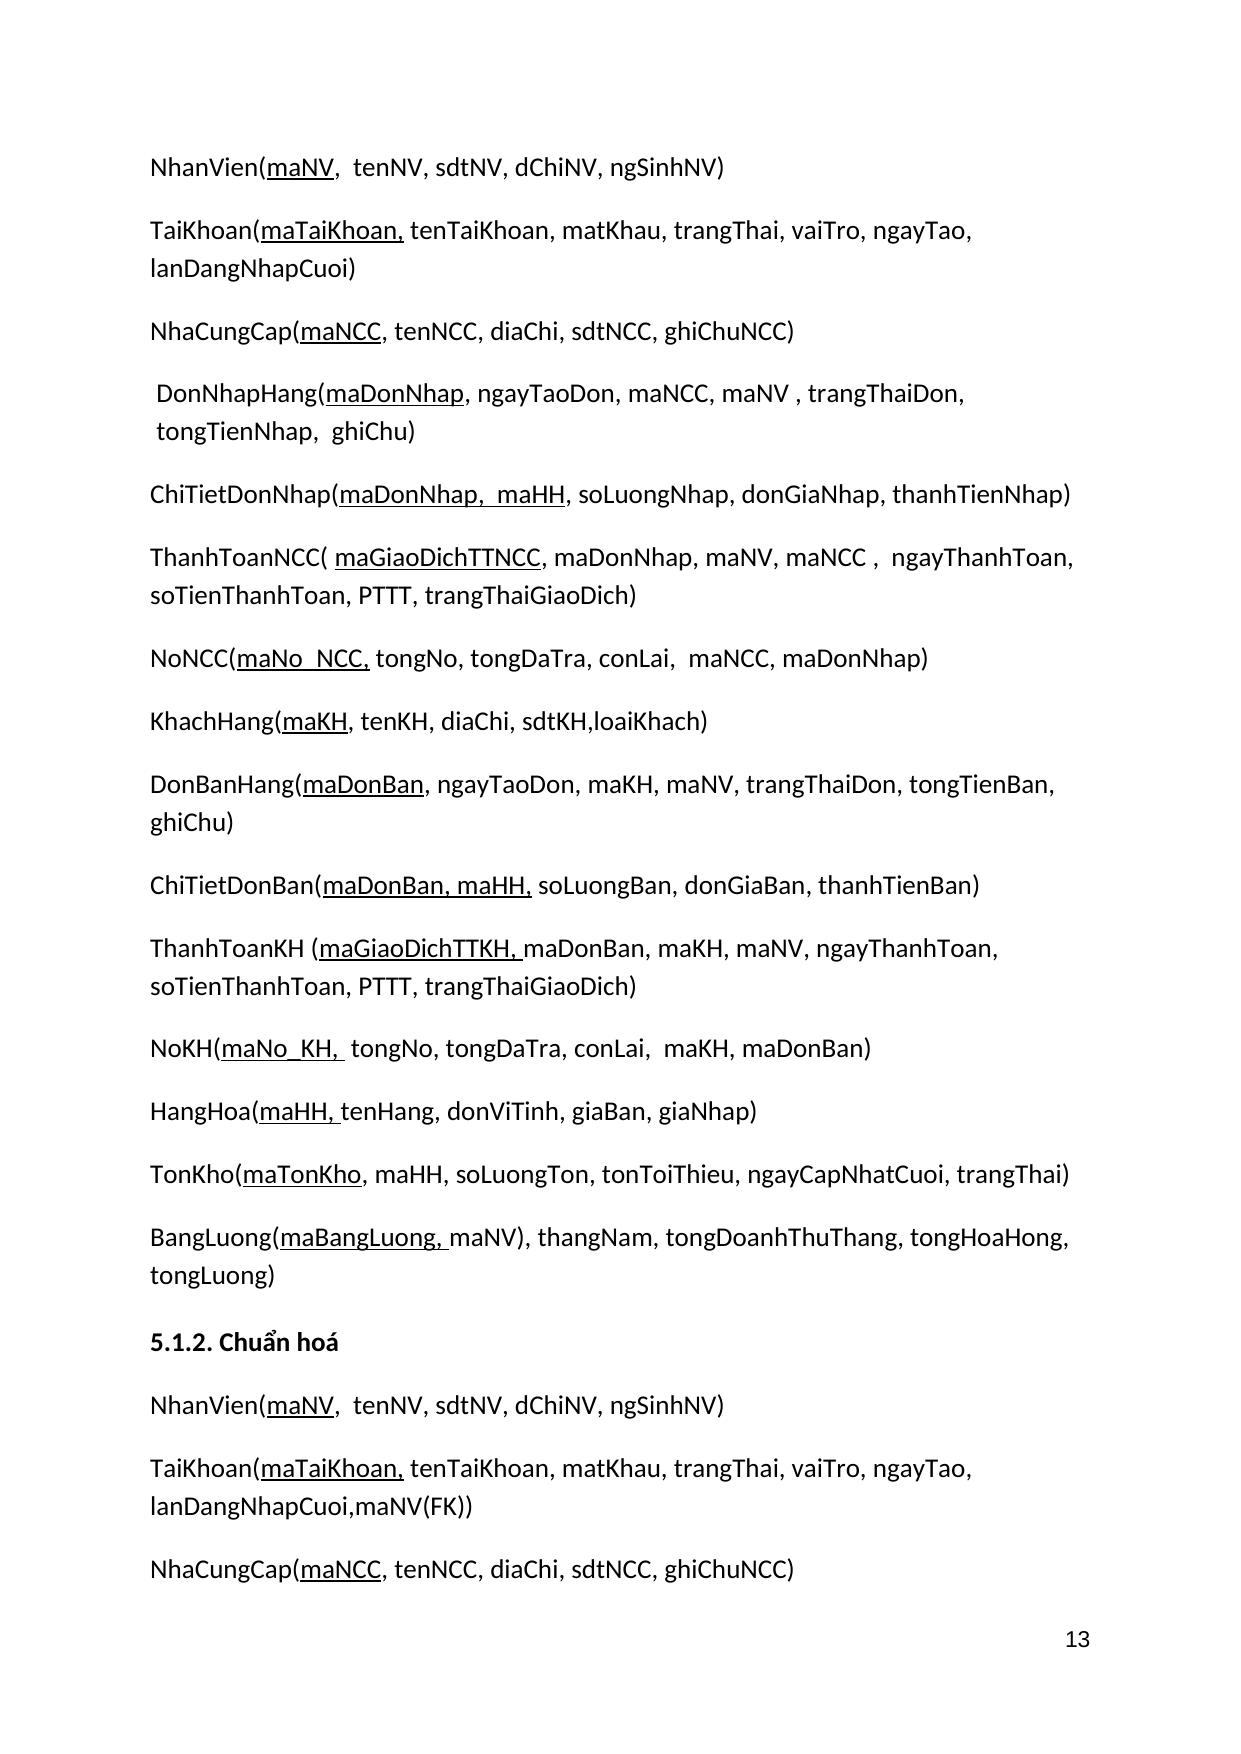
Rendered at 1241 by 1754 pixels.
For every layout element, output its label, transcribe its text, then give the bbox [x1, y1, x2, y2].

text NhaCungCap(maNCC, tenNCC, diaChi, sdtNCC, ghiChuNCC) [150, 1552, 1090, 1585]
text BangLuong(maBangLuong, maNV), thangNam, tongDoanhThuThang, tongHoaHong, tongLuong) [150, 1220, 1090, 1291]
text TaiKhoan(maTaiKhoan, tenTaiKhoan, matKhau, trangThai, vaiTro, ngayTao, lanDangNhapCuoi) [150, 213, 1090, 284]
text TonKho(maTonKho, maHH, soLuongTon, tonToiThieu, ngayCapNhatCuoi, trangThai) [150, 1157, 1090, 1191]
text ChiTietDonNhap(maDonNhap, maHH, soLuongNhap, donGiaNhap, thanhTienNhap) [150, 477, 1090, 511]
text TaiKhoan(maTaiKhoan, tenTaiKhoan, matKhau, trangThai, vaiTro, ngayTao, lanDangNhapCuoi,maNV(FK)) [150, 1451, 1090, 1522]
text ThanhToanNCC( maGiaoDichTTNCC, maDonNhap, maNV, maNCC , ngayThanhToan, soTienThanhToan, PTTT, trangThaiGiaoDich) [150, 540, 1090, 611]
subtitle 5.1.2. Chuẩn hoá [150, 1325, 1090, 1358]
text ThanhToanKH (maGiaoDichTTKH, maDonBan, maKH, maNV, ngayThanhToan, soTienThanhToan, PTTT, trangThaiGiaoDich) [150, 931, 1090, 1002]
text DonNhapHang(maDonNhap, ngayTaoDon, maNCC, maNV , trangThaiDon, tongTienNhap, ghiChu) [156, 377, 1090, 448]
text NhanVien(maNV, tenNV, sdtNV, dChiNV, ngSinhNV) [150, 150, 1090, 183]
text KhachHang(maKH, tenKH, diaChi, sdtKH,loaiKhach) [150, 704, 1090, 737]
text ChiTietDonBan(maDonBan, maHH, soLuongBan, donGiaBan, thanhTienBan) [150, 868, 1090, 901]
text NhaCungCap(maNCC, tenNCC, diaChi, sdtNCC, ghiChuNCC) [150, 314, 1090, 347]
text DonBanHang(maDonBan, ngayTaoDon, maKH, maNV, trangThaiDon, tongTienBan, ghiChu) [150, 767, 1090, 838]
text NoKH(maNo_KH, tongNo, tongDaTra, conLai, maKH, maDonBan) [150, 1032, 1090, 1065]
text NoNCC(maNo_NCC, tongNo, tongDaTra, conLai, maNCC, maDonNhap) [150, 641, 1090, 674]
text NhanVien(maNV, tenNV, sdtNV, dChiNV, ngSinhNV) [150, 1388, 1090, 1421]
text HangHoa(maHH, tenHang, donViTinh, giaBan, giaNhap) [150, 1094, 1090, 1128]
